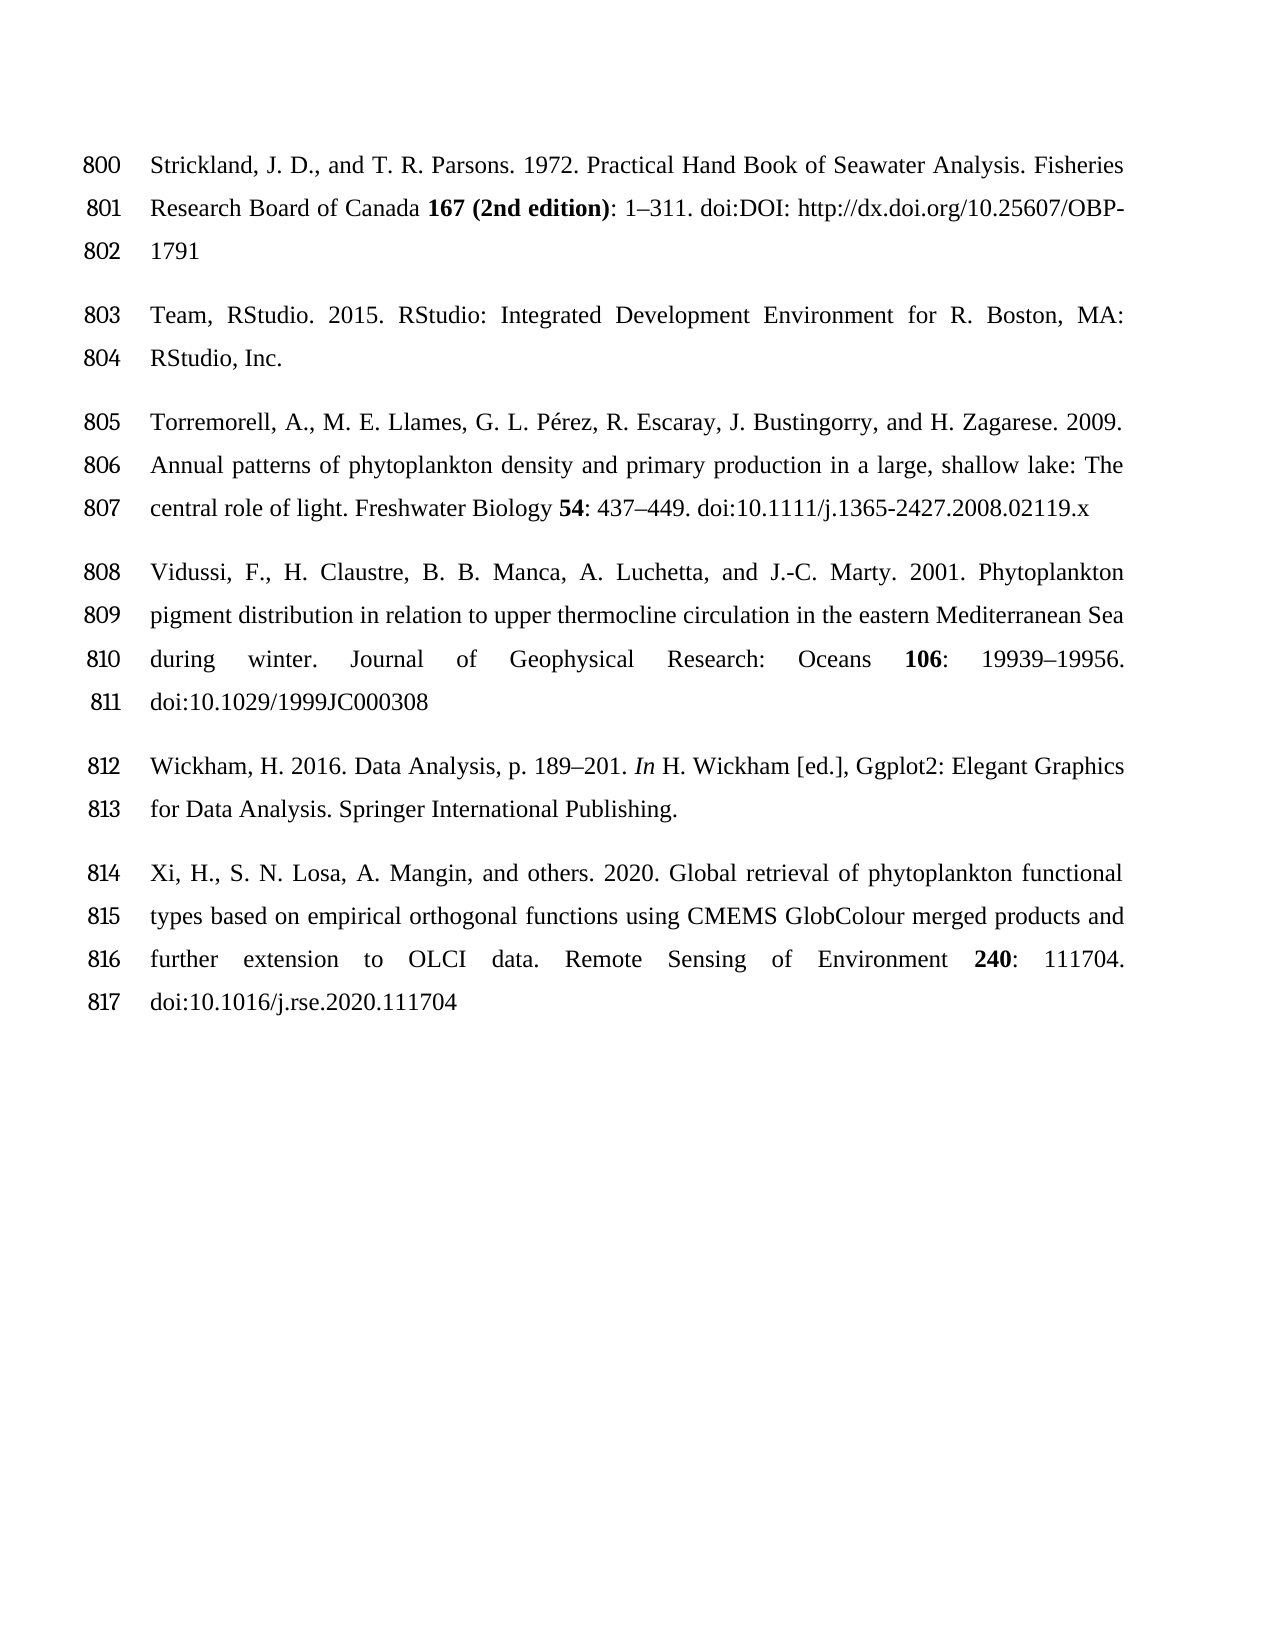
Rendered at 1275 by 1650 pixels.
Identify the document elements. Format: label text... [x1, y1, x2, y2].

text Team, RStudio. 2015. RStudio: Integrated Development Environment for R. Boston, MA: RStudio, Inc. [150, 300, 1125, 372]
text Torremorell, A., M. E. Llames, G. L. Pérez, R. Escaray, J. Bustingorry, and H. Zagarese. 2009. Annual patterns of phytoplankton density and primary production in a large, shallow lake: The central role of light. Freshwater Biology 54: 437–449. doi:10.1111/j.1365-2427.2008.02119.x [150, 407, 1125, 522]
text Strickland, J. D., and T. R. Parsons. 1972. Practical Hand Book of Seawater Analysis. Fisheries Research Board of Canada 167 (2nd edition): 1–311. doi:DOI: http://dx.doi.org/10.25607/OBP-1791 [150, 150, 1125, 265]
text Xi, H., S. N. Losa, A. Mangin, and others. 2020. Global retrieval of phytoplankton functional types based on empirical orthogonal functions using CMEMS GlobColour merged products and further extension to OLCI data. Remote Sensing of Environment 240: 111704. doi:10.1016/j.rse.2020.111704 [150, 858, 1125, 1016]
text Vidussi, F., H. Claustre, B. B. Manca, A. Luchetta, and J.-C. Marty. 2001. Phytoplankton pigment distribution in relation to upper thermocline circulation in the eastern Mediterranean Sea during winter. Journal of Geophysical Research: Oceans 106: 19939–19956. doi:10.1029/1999JC000308 [150, 557, 1125, 716]
text Wickham, H. 2016. Data Analysis, p. 189–201. In H. Wickham [ed.], Ggplot2: Elegant Graphics for Data Analysis. Springer International Publishing. [150, 751, 1125, 823]
